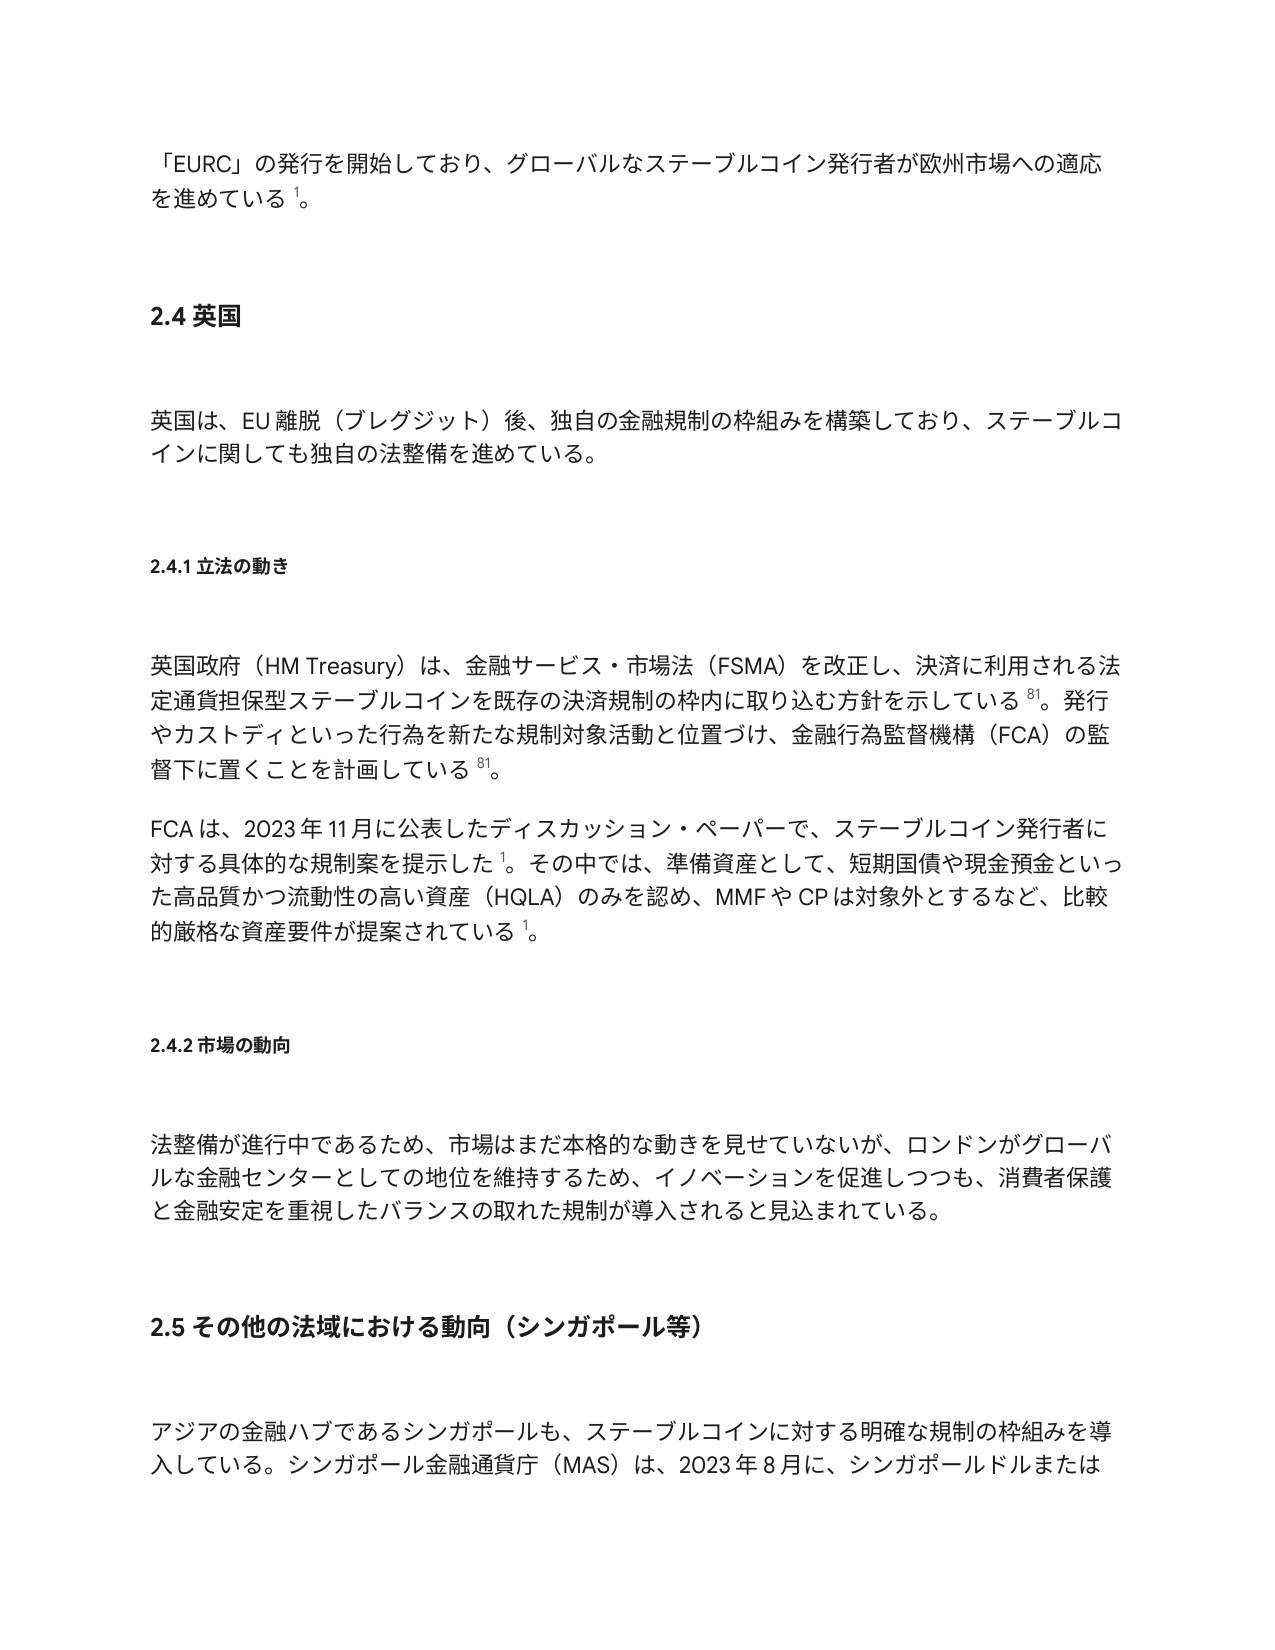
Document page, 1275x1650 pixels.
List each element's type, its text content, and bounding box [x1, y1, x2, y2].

text 英国政府（HM Treasury）は、金融サービス・市場法（FSMA）を改正し、決済に利用される法定通貨担保型ステーブルコインを既存の決済規制の枠内に取り込む方針を示している 81。発行やカストディといった行為を新たな規制対象活動と位置づけ、金融行為監督機構（FCA）の監督下に置くことを計画している 81。 [150, 652, 1125, 785]
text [150, 150, 1125, 214]
subtitle 2.4.1 立法の動き [150, 556, 1125, 579]
text FCAは、2023年11月に公表したディスカッション・ペーパーで、ステーブルコイン発行者に対する具体的な規制案を提示した 1。その中では、準備資産として、短期国債や現金預金といった高品質かつ流動性の高い資産（HQLA）のみを認め、MMFやCPは対象外とするなど、比較的厳格な資産要件が提案されている 1。 [150, 815, 1125, 948]
subtitle 2.5 その他の法域における動向（シンガポール等） [150, 1312, 1125, 1344]
text 法整備が進行中であるため、市場はまだ本格的な動きを見せていないが、ロンドンがグローバルな金融センターとしての地位を維持するため、イノベーションを促進しつつも、消費者保護と金融安定を重視したバランスの取れた規制が導入されると見込まれている。 [150, 1132, 1125, 1226]
text 英国は、EU離脱（ブレグジット）後、独自の金融規制の枠組みを構築しており、ステーブルコインに関しても独自の法整備を進めている。 [150, 407, 1125, 469]
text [150, 1418, 1125, 1480]
subtitle 2.4.2 市場の動向 [150, 1035, 1125, 1058]
subtitle 2.4 英国 [150, 302, 1125, 333]
